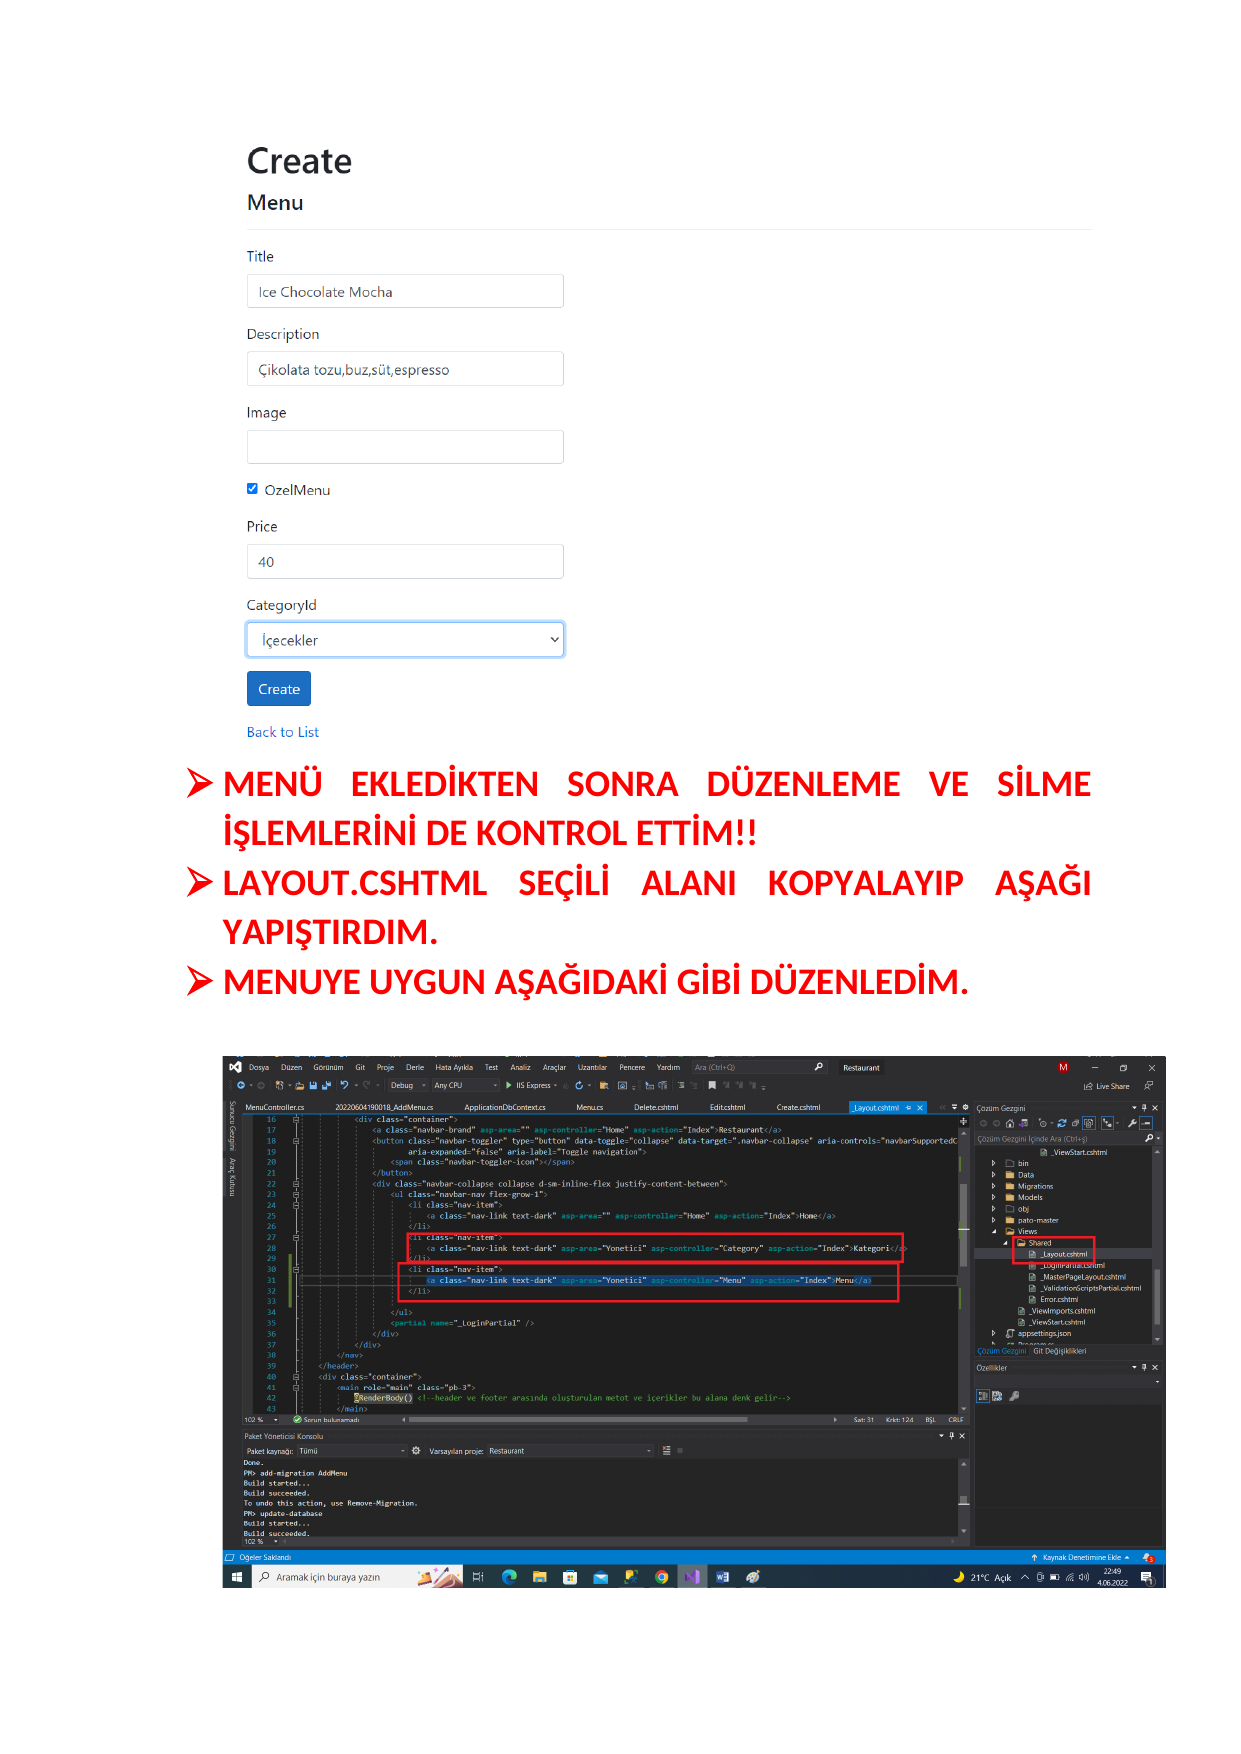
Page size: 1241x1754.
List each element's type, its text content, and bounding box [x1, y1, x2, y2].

list LAYOUT.CSHTML SEÇİLİ ALANI KOPYALAYIP AŞAĞI YAPIŞTIRDIM. [185, 859, 1093, 954]
list MENUYE UYGUN AŞAĞIDAKİ GİBİ DÜZENLEDİM. [185, 958, 1093, 1003]
picture [222, 1056, 1166, 1588]
picture [147, 147, 1092, 741]
list MENÜ EKLEDİKTEN SONRA DÜZENLEME VE SİLME İŞLEMLERİNİ DE KONTROL ETTİM!! [185, 760, 1093, 855]
